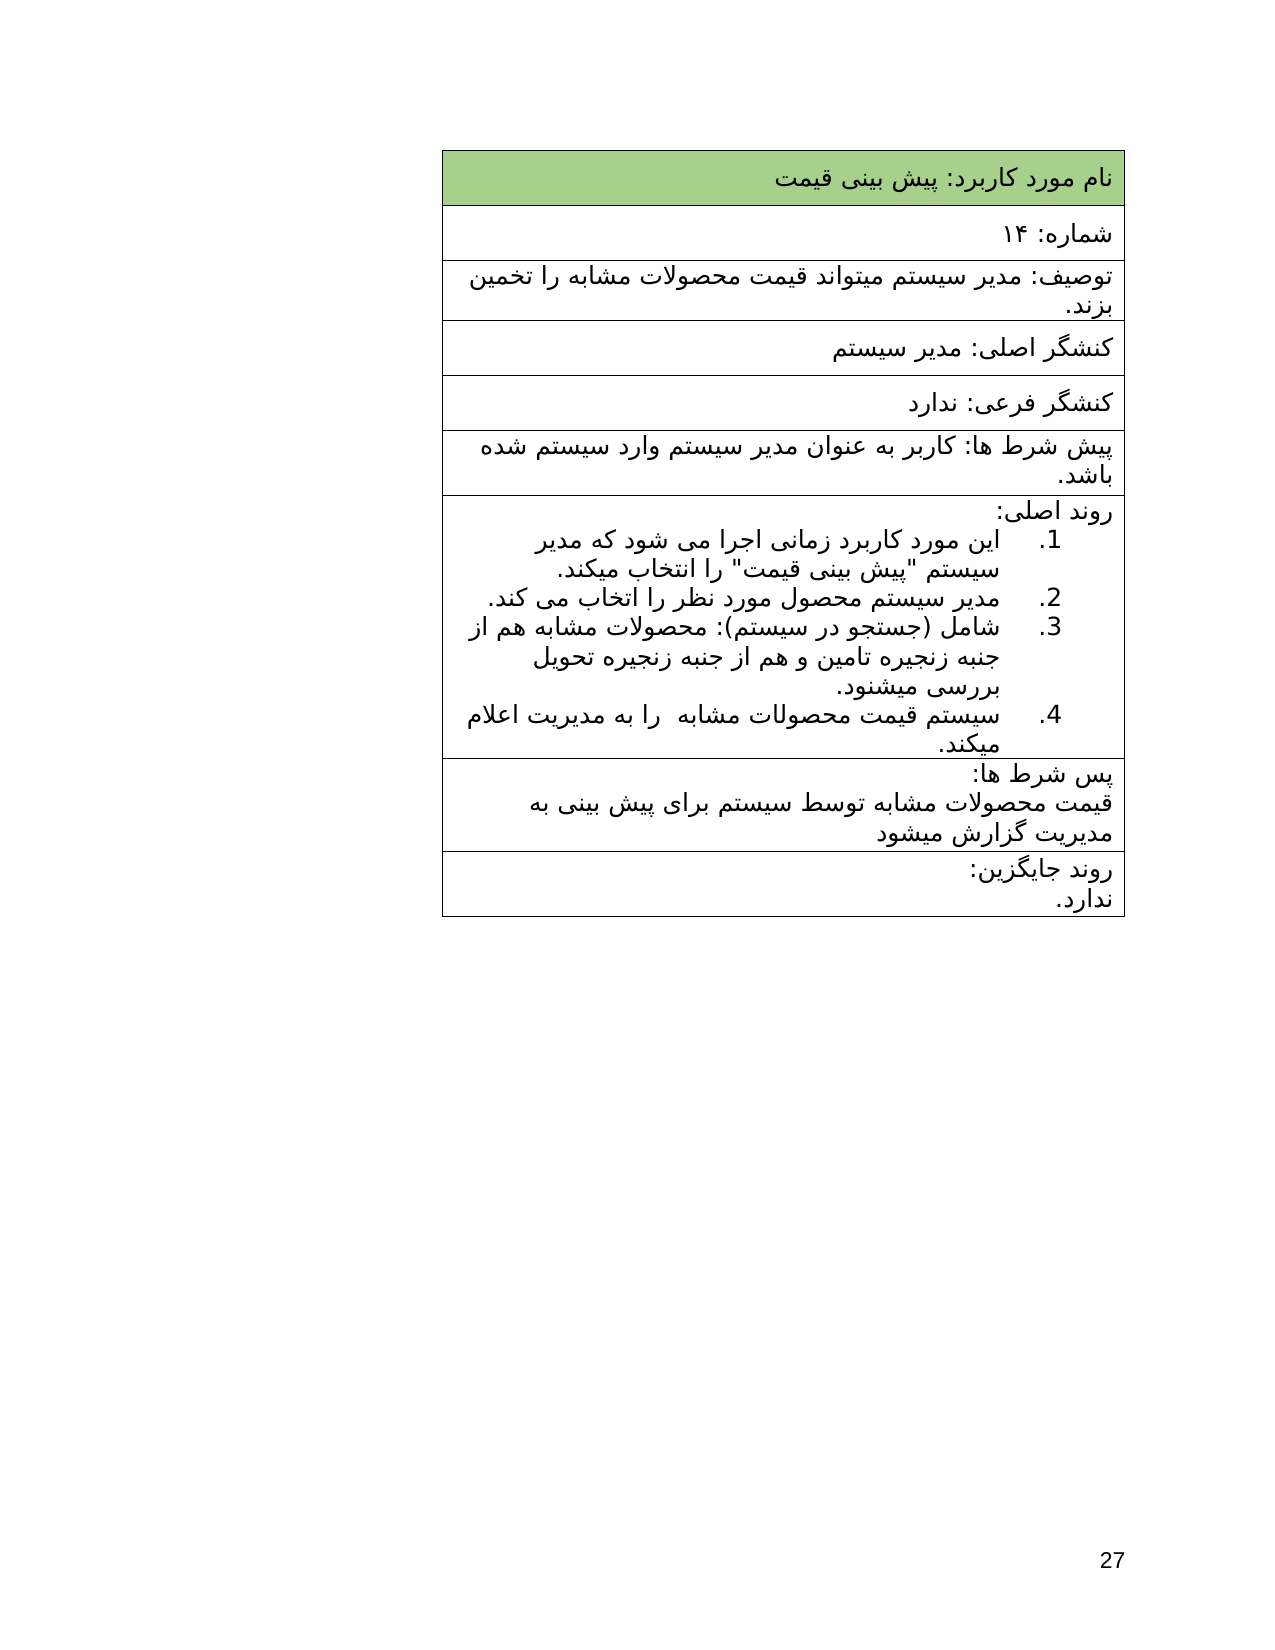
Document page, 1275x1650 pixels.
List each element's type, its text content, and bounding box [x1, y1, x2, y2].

table_cell کنشگر اصلی: مدیر سیستم [443, 321, 1124, 375]
table_cell پیش شرط ها: کاربر به عنوان مدیر سیستم وارد سیستم شده باشد. [443, 431, 1124, 495]
table_cell روند جایگزین: ندارد. [443, 852, 1124, 916]
table_cell روند اصلی: این مورد کاربرد زمانی اجرا می شود که مدیر سیستم "پیش بینی قیمت" را انتخاب میکند. مدیر سیستم محصول مورد نظر را اتخاب می کند. شامل (جستجو در سیستم): محصولات مشابه هم از جنبه زنجیره تامین و هم از جنبه زنجیره تحویل بررسی میشنود. سیستم قیمت محصولات مشابه را به مدیریت اعلام میکند. [443, 496, 1124, 758]
table_header نام مورد کاربرد: پیش بینی قیمت [443, 151, 1124, 205]
table_cell کنشگر فرعی: ندارد [443, 376, 1124, 430]
table_cell توصیف: مدیر سیستم میتواند قیمت محصولات مشابه را تخمین بزند. [443, 261, 1124, 320]
table_cell شماره: ۱۴ [443, 206, 1124, 260]
table_cell پس شرط ها: قیمت محصولات مشابه توسط سیستم برای پیش بینی به مدیریت گزارش میشود [443, 759, 1124, 851]
